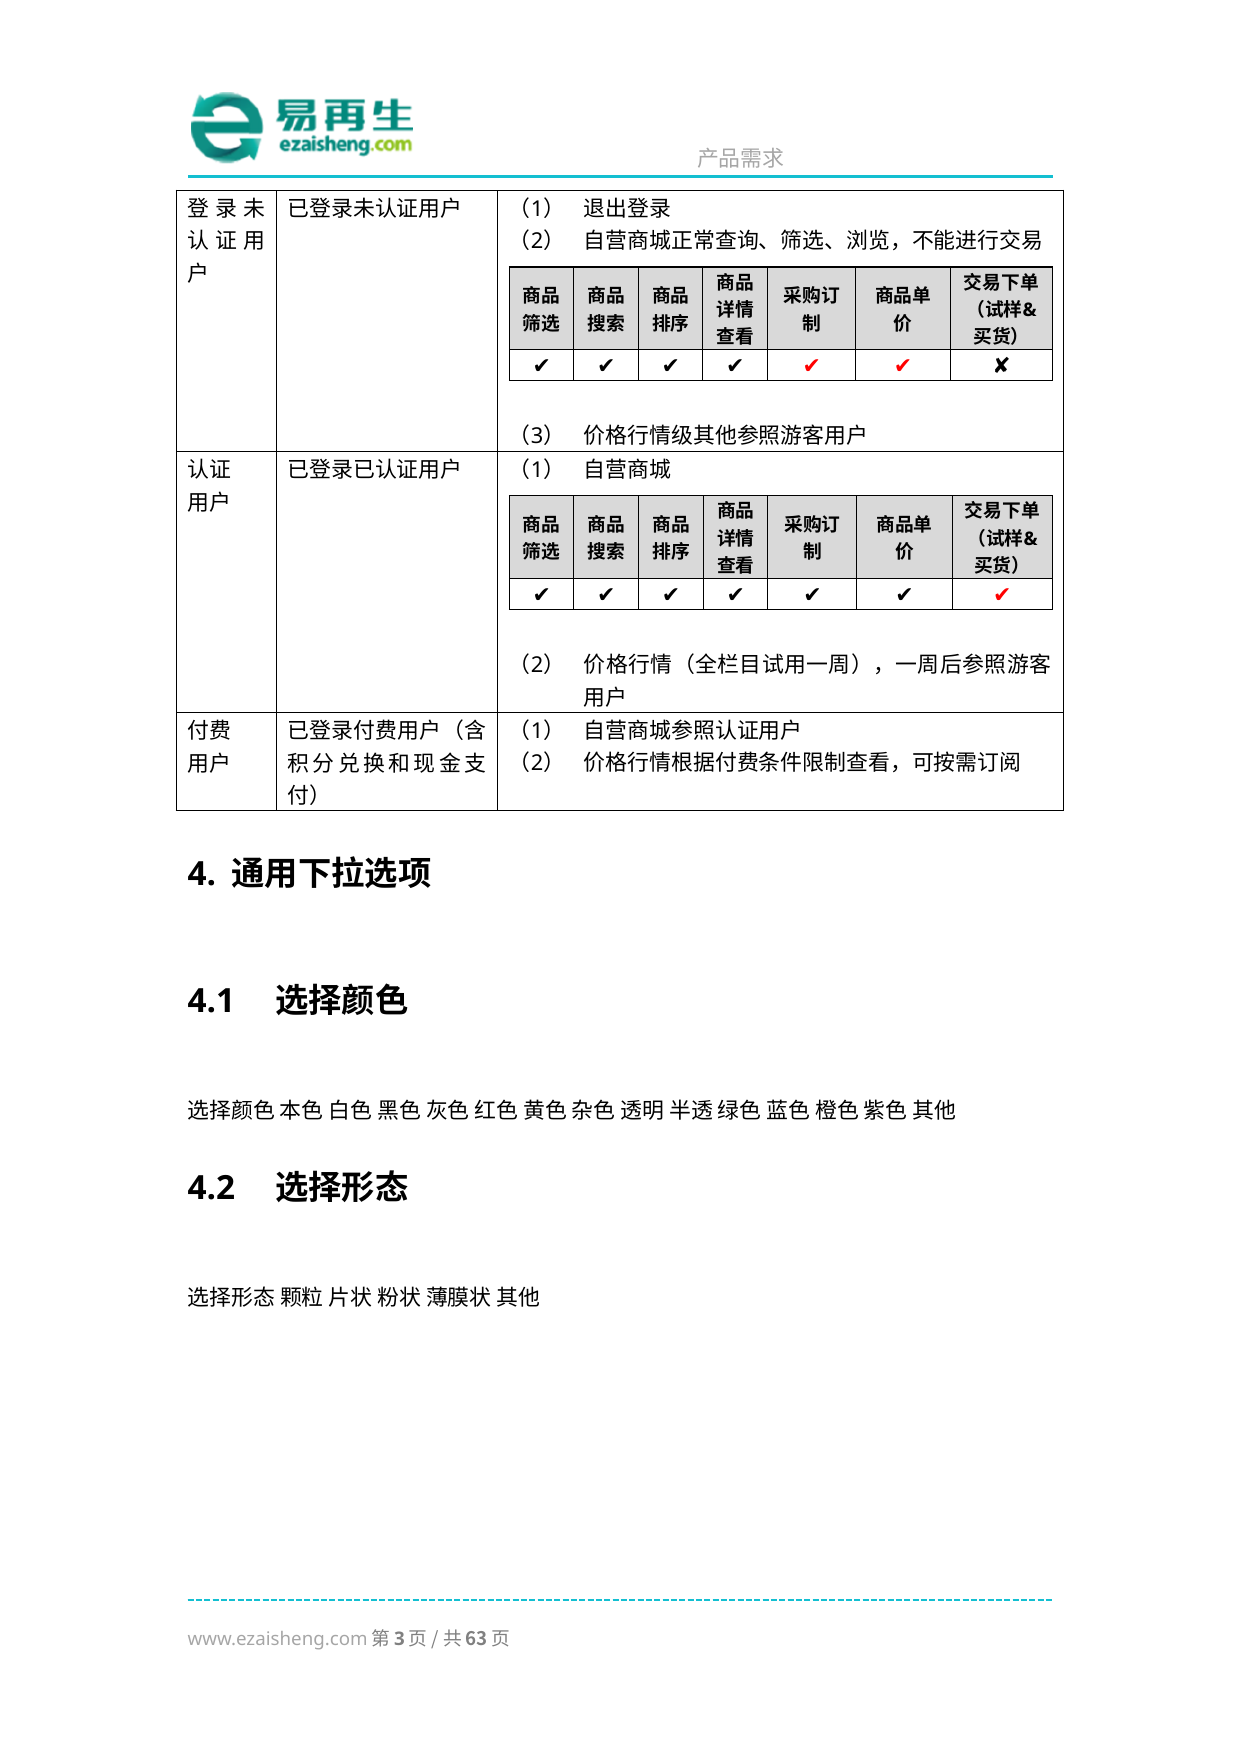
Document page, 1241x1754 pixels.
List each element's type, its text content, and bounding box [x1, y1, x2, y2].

text 选择形态 颗粒 片状 粉状 薄膜状 其他 [187, 1280, 1053, 1312]
table_cell 认证 用户 [177, 452, 276, 712]
table_cell 已登录付费用户（含积分兑换和现金支付） [277, 713, 497, 810]
table_cell 登录未认证用户 [177, 191, 276, 451]
table_cell 已登录已认证用户 [277, 452, 497, 712]
table_cell 付费 用户 [177, 713, 276, 810]
table_cell 自营商城 价格行情（全栏目试用一周），一周后参照游客用户 [498, 452, 1063, 712]
subtitle 通用下拉选项 [187, 838, 1053, 903]
table_cell 已登录未认证用户 [277, 191, 497, 451]
subtitle 选择形态 [187, 1153, 1053, 1218]
picture [187, 88, 418, 167]
text 选择颜色 本色 白色 黑色 灰色 红色 黄色 杂色 透明 半透 绿色 蓝色 橙色 紫色 其他 [187, 1093, 1053, 1126]
table_cell 退出登录 自营商城正常查询、筛选、浏览，不能进行交易 价格行情级其他参照游客用户 [498, 191, 1063, 451]
table_cell 自营商城参照认证用户 价格行情根据付费条件限制查看，可按需订阅 [498, 713, 1063, 810]
subtitle 选择颜色 [187, 966, 1053, 1031]
